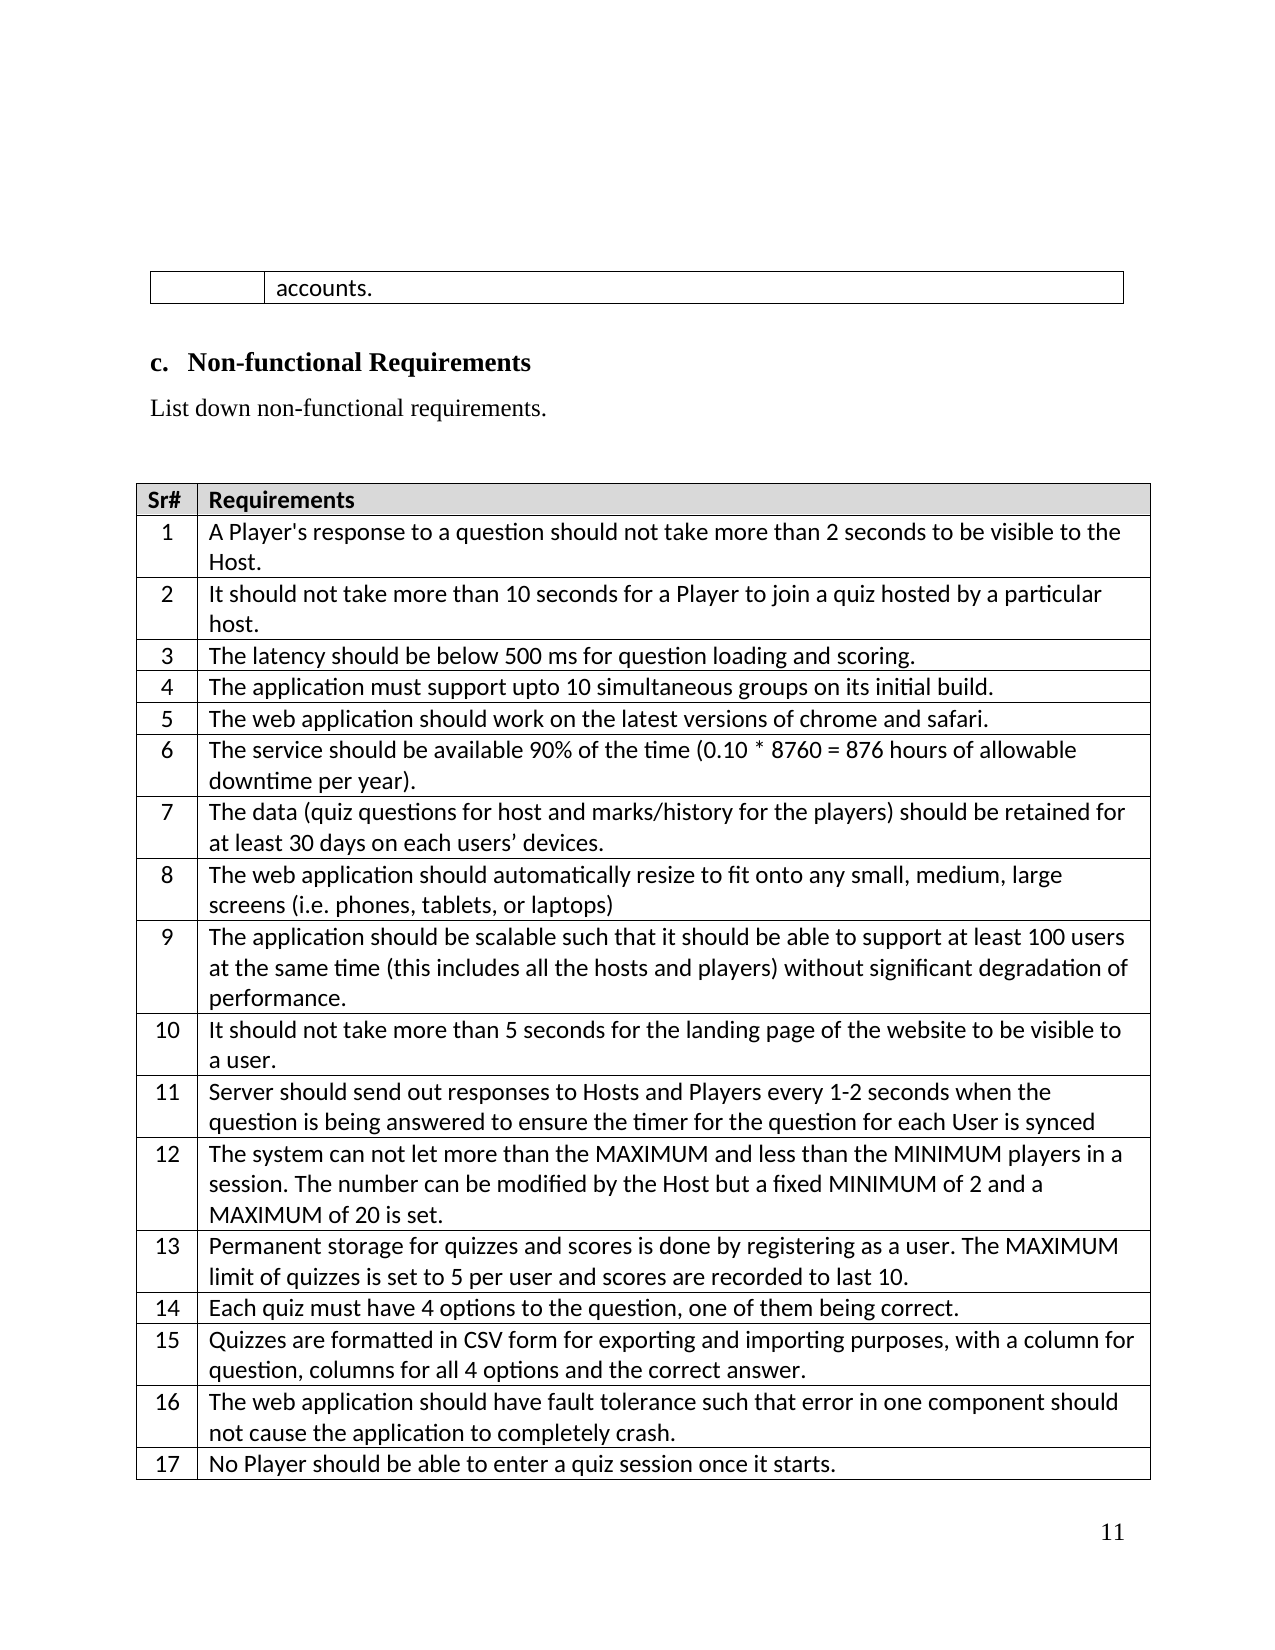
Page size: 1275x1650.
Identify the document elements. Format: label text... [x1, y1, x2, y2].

table_cell 2 [137, 578, 197, 639]
table_cell 15 [137, 1324, 197, 1385]
table_cell 12 [137, 1138, 197, 1229]
table_cell 7 [137, 797, 197, 858]
table_cell 1 [137, 516, 197, 577]
table_header Requirements [198, 484, 1150, 514]
table_cell The service should be available 90% of the time (0.10 * 8760 = 876 hours of allowable downtime per year). [198, 735, 1150, 796]
table_cell 8 [137, 859, 197, 920]
table_cell 16 [137, 1386, 197, 1447]
table_cell 14 [137, 1293, 197, 1323]
table_cell Permanent storage for quizzes and scores is done by registering as a user. The MAXIMUM limit of quizzes is set to 5 per user and scores are recorded to last 10. [198, 1231, 1150, 1292]
table_cell It should not take more than 10 seconds for a Player to join a quiz hosted by a particular host. [198, 578, 1150, 639]
table_cell A Player's response to a question should not take more than 2 seconds to be visible to the Host. [198, 516, 1150, 577]
table_cell 17 [137, 1448, 197, 1479]
table_cell Server should send out responses to Hosts and Players every 1-2 seconds when the question is being answered to ensure the timer for the question for each User is synced [198, 1076, 1150, 1137]
table_cell The web application should automatically resize to fit onto any small, medium, large screens (i.e. phones, tablets, or laptops) [198, 859, 1150, 920]
table_cell The web application should have fault tolerance such that error in one component should not cause the application to completely crash. [198, 1386, 1150, 1447]
table_cell 13 [137, 1231, 197, 1292]
table_cell 4 [137, 671, 197, 702]
table_cell No Player should be able to enter a quiz session once it starts. [198, 1448, 1150, 1479]
table_cell 3 [137, 640, 197, 670]
table_cell Each quiz must have 4 options to the question, one of them being correct. [198, 1293, 1150, 1323]
table_cell The application must support upto 10 simultaneous groups on its initial build. [198, 671, 1150, 702]
table_header Sr# [137, 484, 197, 514]
table_cell 10 [137, 1014, 197, 1075]
table_cell It should not take more than 5 seconds for the landing page of the website to be visible to a user. [198, 1014, 1150, 1075]
table_cell 5 [137, 703, 197, 733]
text List down non-functional requirements. [150, 393, 1125, 421]
table_cell [151, 272, 264, 302]
table_cell Quizzes are formatted in CSV form for exporting and importing purposes, with a column for question, columns for all 4 options and the correct answer. [198, 1324, 1150, 1385]
table_cell The latency should be below 500 ms for question loading and scoring. [198, 640, 1150, 670]
table_cell The system can not let more than the MAXIMUM and less than the MINIMUM players in a session. The number can be modified by the Host but a fixed MINIMUM of 2 and a MAXIMUM of 20 is set. [198, 1138, 1150, 1229]
table_cell The data (quiz questions for host and marks/history for the players) should be retained for at least 30 days on each users’ devices. [198, 797, 1150, 858]
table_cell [265, 272, 1123, 302]
subtitle Non-functional Requirements [150, 346, 1125, 377]
table_cell The web application should work on the latest versions of chrome and safari. [198, 703, 1150, 733]
table_cell 6 [137, 735, 197, 796]
table_cell 11 [137, 1076, 197, 1137]
table_cell The application should be scalable such that it should be able to support at least 100 users at the same time (this includes all the hosts and players) without significant degradation of performance. [198, 921, 1150, 1013]
table_cell 9 [137, 921, 197, 1013]
